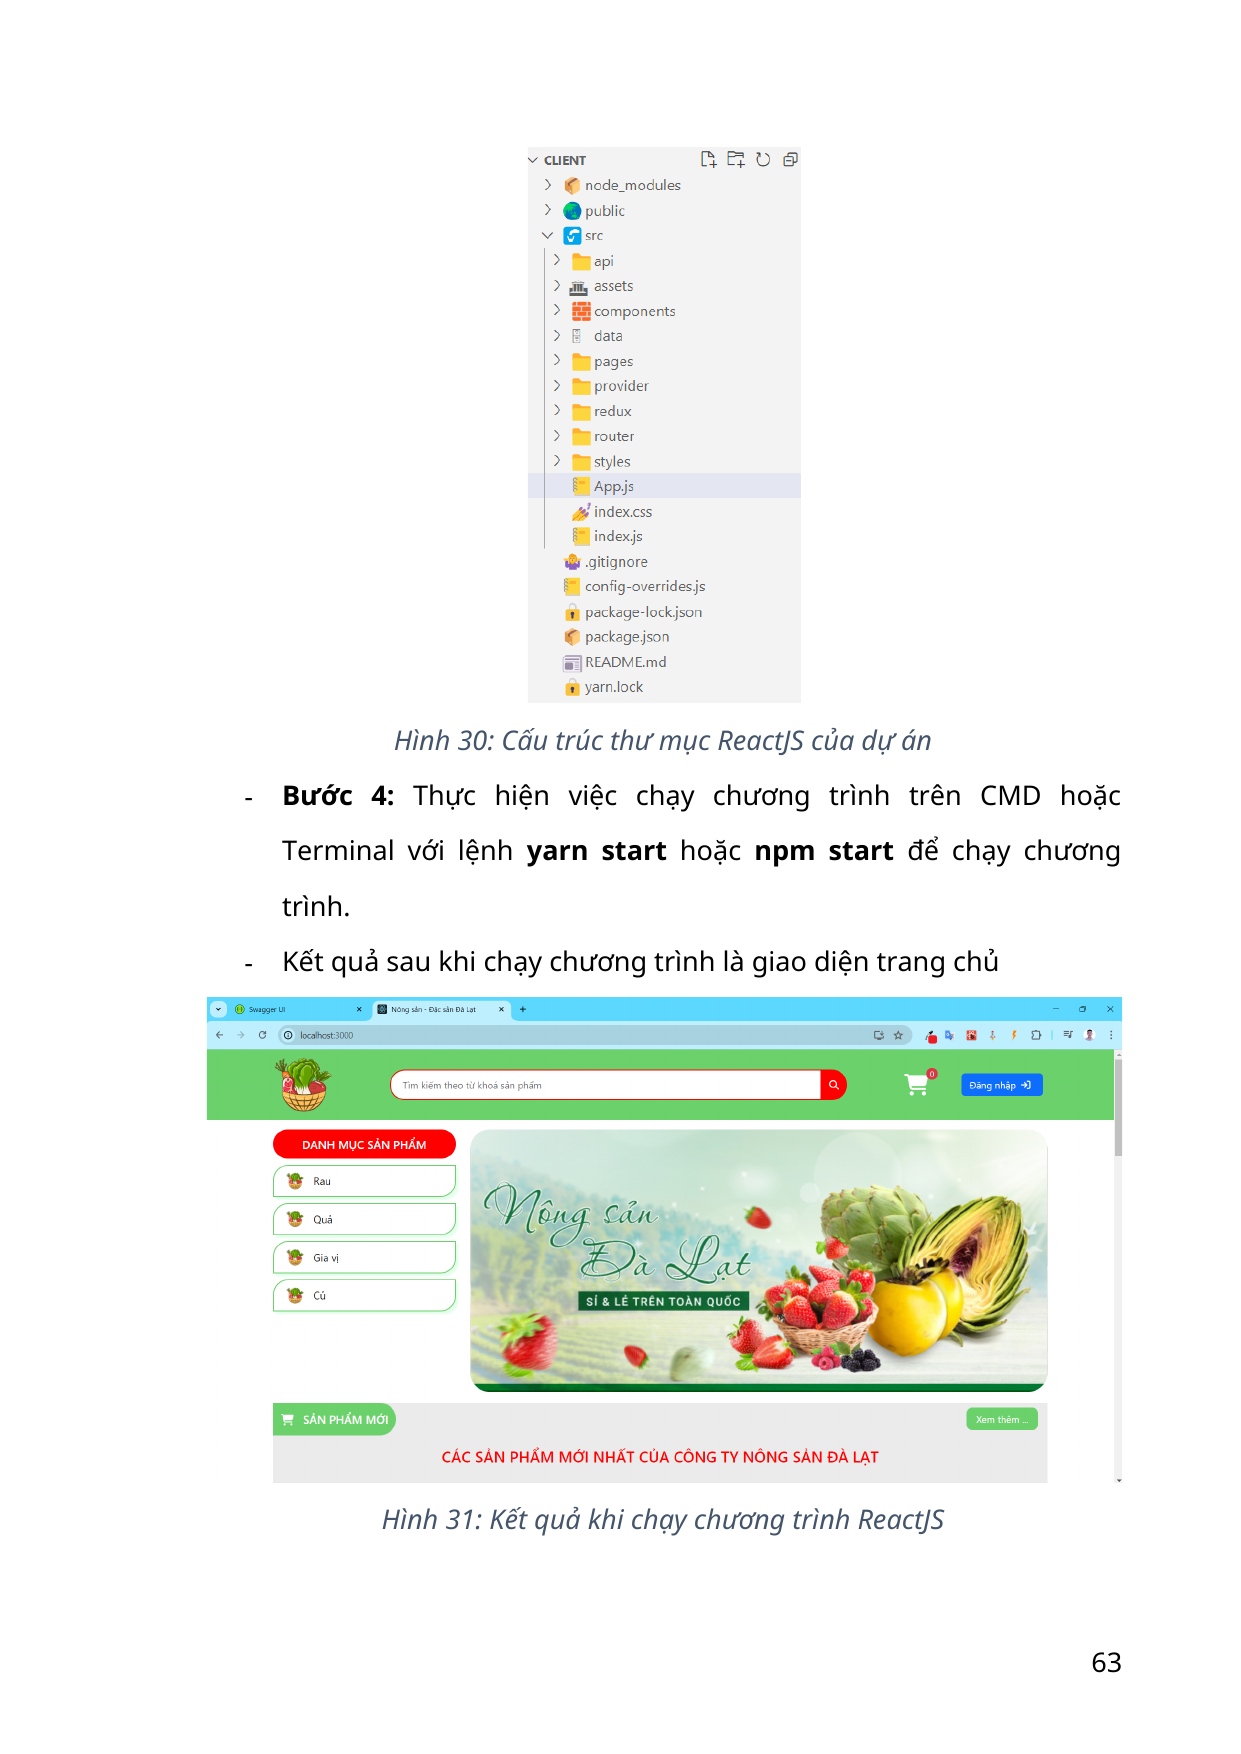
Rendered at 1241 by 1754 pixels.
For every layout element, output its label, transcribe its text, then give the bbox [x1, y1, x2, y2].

list Kết quả sau khi chạy chương trình là giao diện trang chủ [244, 942, 1122, 979]
text Hình 30: Cấu trúc thư mục ReactJS của dự án [207, 721, 1122, 758]
list Bước 4: Thực hiện việc chạy chương trình trên CMD hoặc Terminal với lệnh yarn start hoặc npm start để chạy chương trình. [244, 777, 1122, 924]
text Hình 31: Kết quả khi chạy chương trình ReactJS [207, 1501, 1122, 1537]
picture [206, 997, 1123, 1483]
picture [527, 147, 801, 703]
